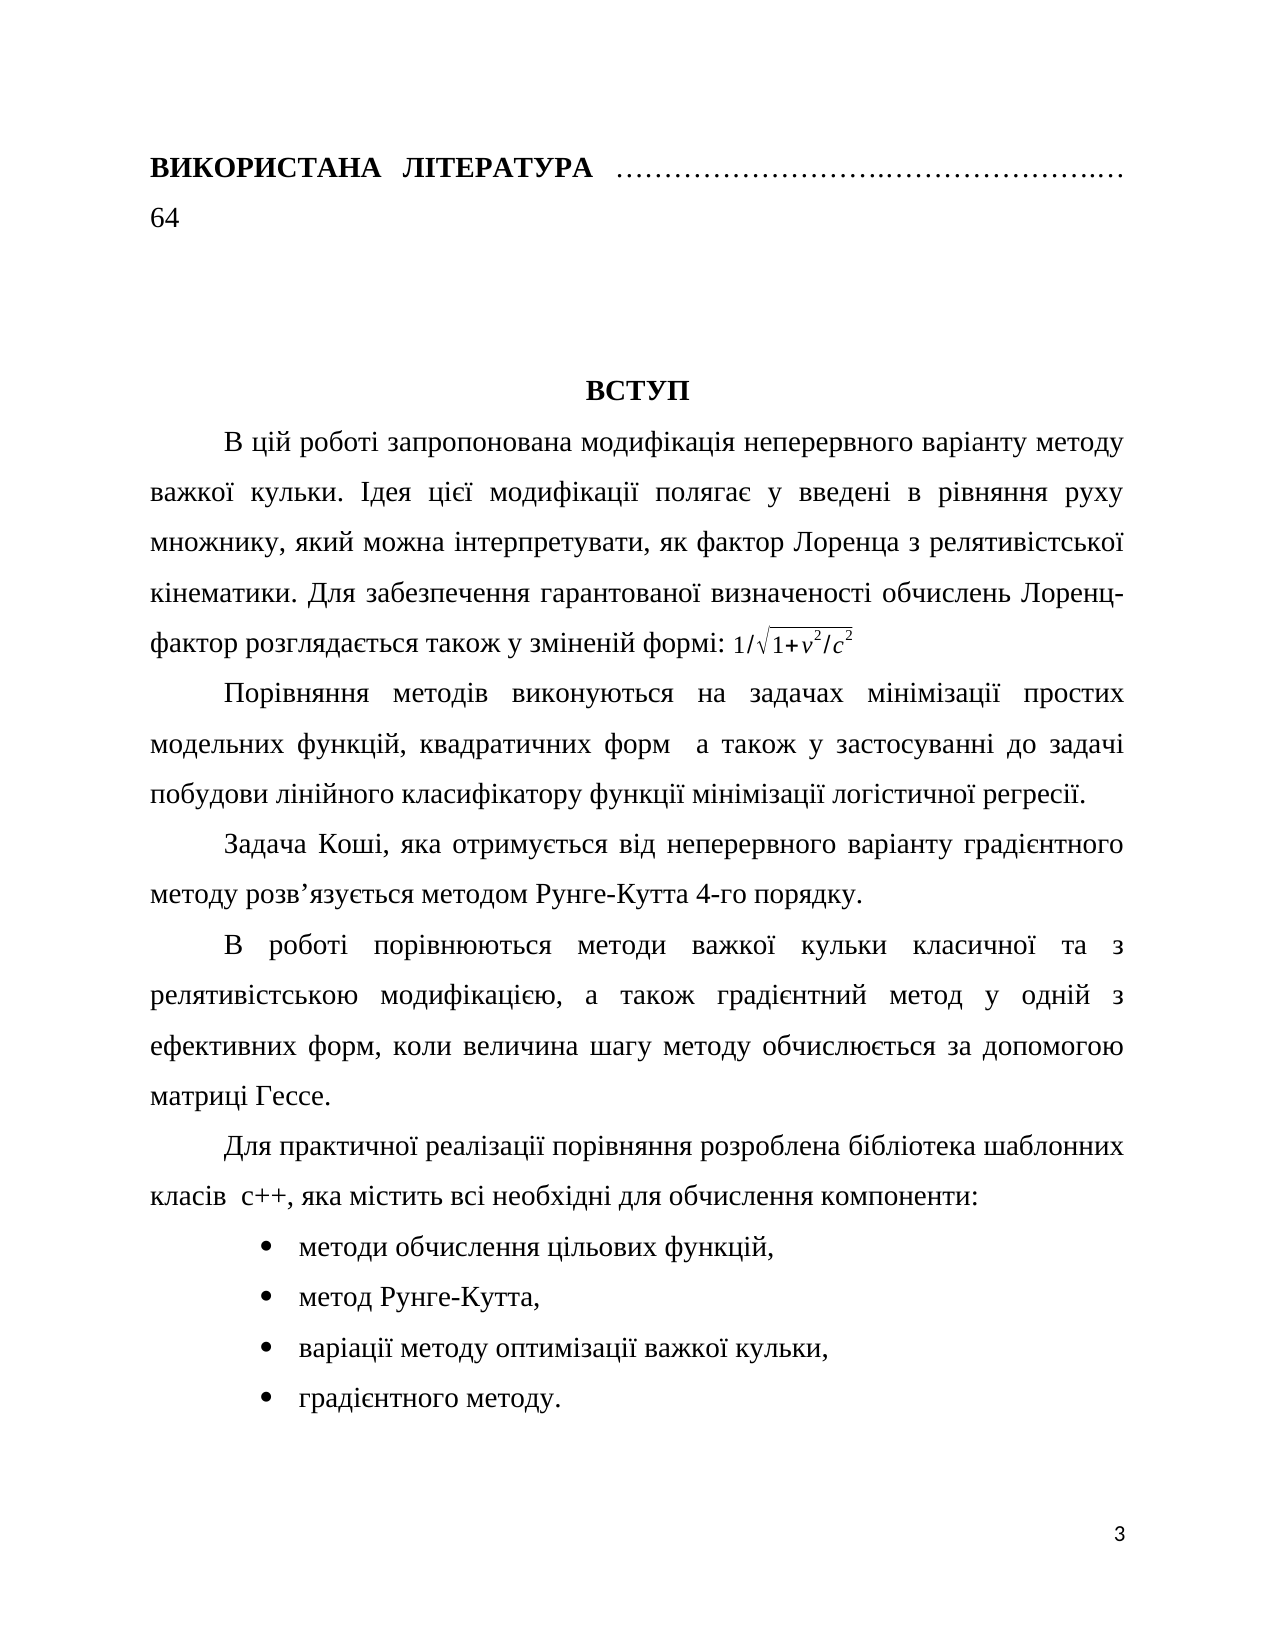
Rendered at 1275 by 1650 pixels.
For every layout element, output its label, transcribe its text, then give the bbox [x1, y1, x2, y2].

list методи обчислення цільових функцій, [261, 1229, 1125, 1262]
list градієнтного методу. [261, 1380, 1125, 1414]
text В роботі порівнюються методи важкої кульки класичної та з релятивістською модифікацією, а також градієнтний метод у одній з ефективних форм, коли величина шагу методу обчислюється за допомогою матриці Гессе. [150, 927, 1125, 1111]
text ВСТУП [150, 373, 1125, 407]
list метод Рунге-Кутта, [261, 1279, 1125, 1313]
text Порівняння методів виконуються на задачах мінімізації простих модельних функцій, квадратичних форм а також у застосуванні до задачі побудови лінійного класифікатору функції мінімізації логістичної регресії. [150, 675, 1125, 809]
text Для практичної реалізації порівняння розроблена бібліотека шаблонних класів с++, яка містить всі необхідні для обчислення компоненти: [150, 1128, 1125, 1212]
text Задача Коші, яка отримується від неперервного варіанту градієнтного методу розв’язується методом Рунге-Кутта 4-го порядку. [150, 826, 1125, 910]
text ВИКОРИСТАНА ЛІТЕРАТУРА ……………………….………………….…64 [150, 150, 1125, 276]
list варіації методу оптимізації важкої кульки, [261, 1330, 1125, 1363]
text В цій роботі запропонована модифікація неперервного варіанту методу важкої кульки. Ідея цієї модифікації полягає у введені в рівняння руху множнику, який можна інтерпретувати, як фактор Лоренца з релятивістської кінематики. Для забезпечення гарантованої визначеності обчислень Лоренц-фактор розглядається також у зміненій формі: [150, 424, 1125, 659]
